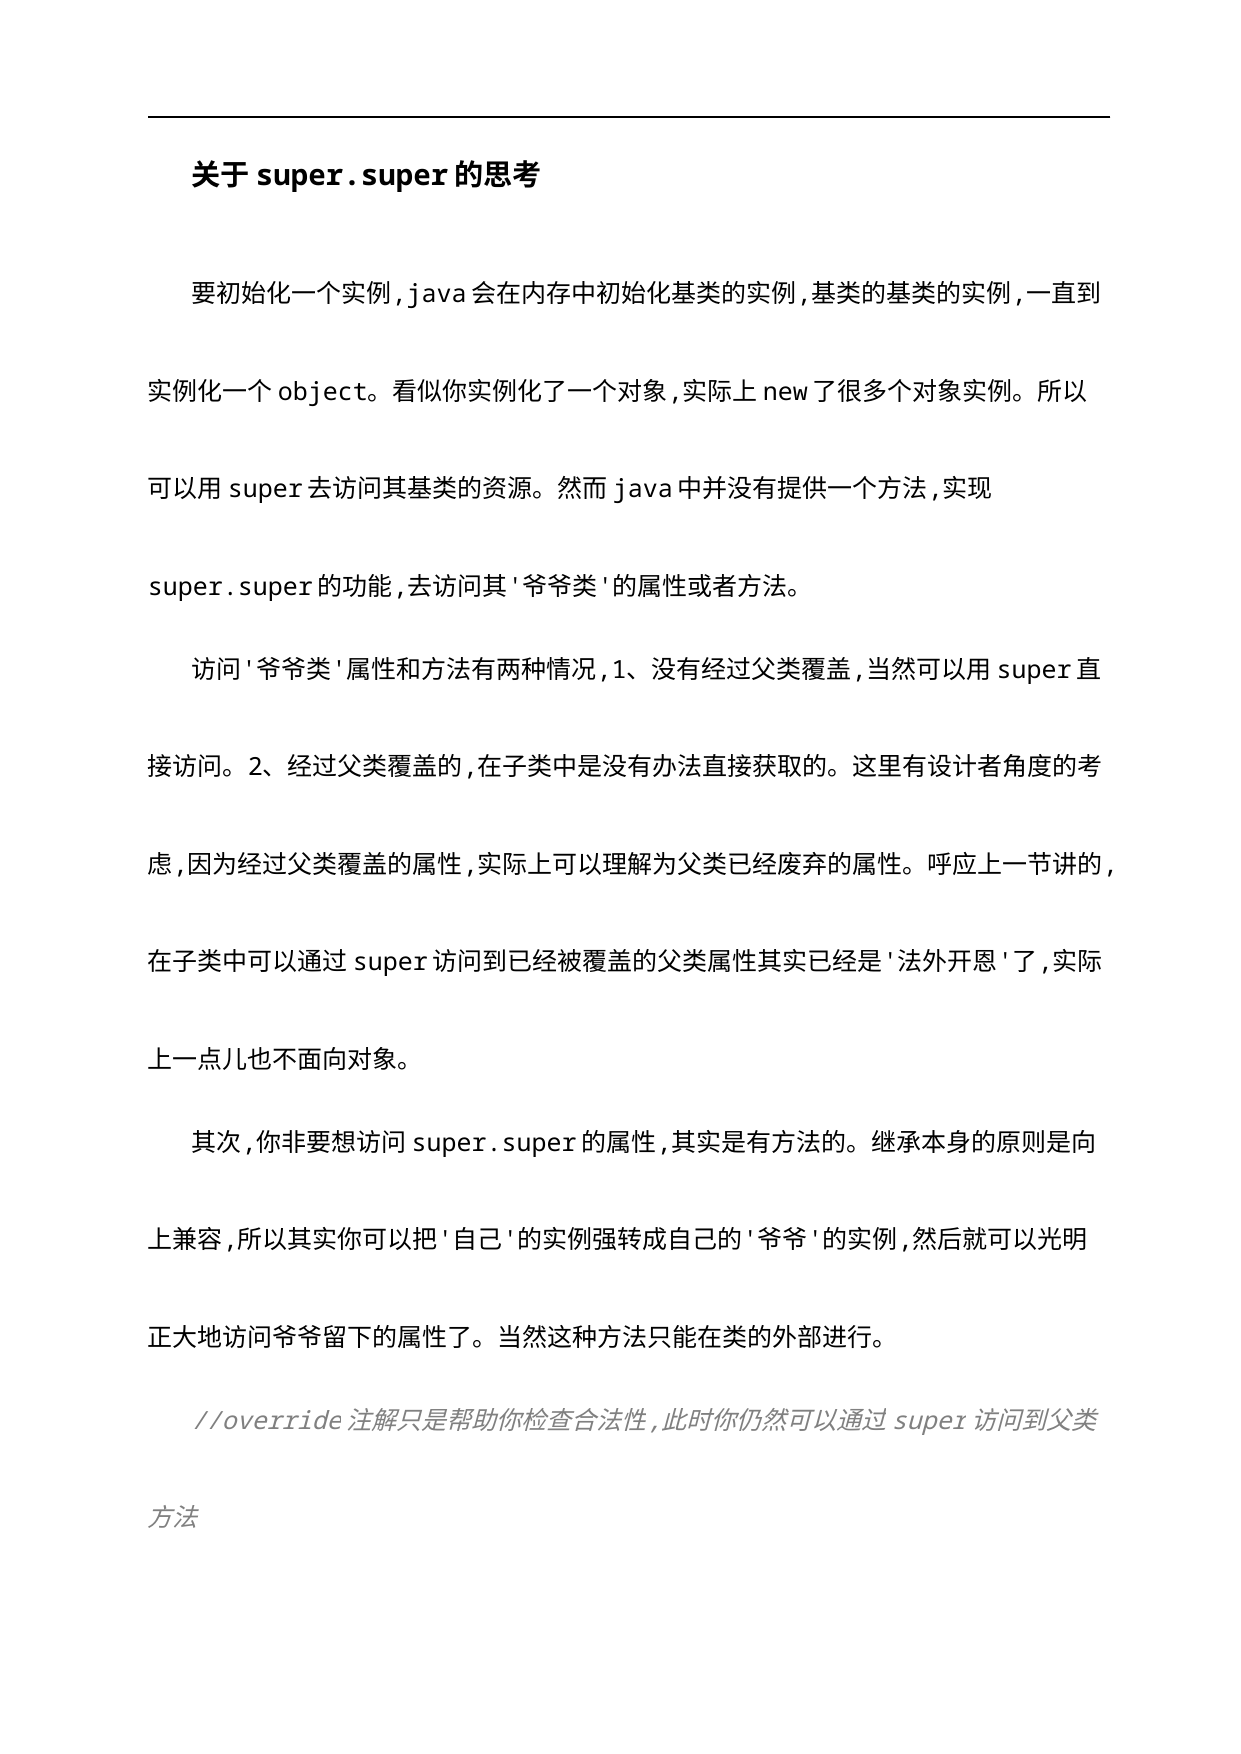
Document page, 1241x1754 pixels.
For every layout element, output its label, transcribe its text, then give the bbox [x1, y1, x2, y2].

text 要初始化一个实例,java会在内存中初始化基类的实例,基类的基类的实例,一直到实例化一个object。看似你实例化了一个对象,实际上new了很多个对象实例。所以可以用super去访问其基类的资源。然而java中并没有提供一个方法,实现super.super的功能,去访问其'爷爷类'的属性或者方法。 [148, 259, 1110, 617]
subtitle 关于super.super的思考 [148, 140, 1110, 205]
text 访问'爷爷类'属性和方法有两种情况,1、没有经过父类覆盖,当然可以用super直接访问。2、经过父类覆盖的,在子类中是没有办法直接获取的。这里有设计者角度的考虑,因为经过父类覆盖的属性,实际上可以理解为父类已经废弃的属性。呼应上一节讲的,在子类中可以通过super访问到已经被覆盖的父类属性其实已经是'法外开恩'了,实际上一点儿也不面向对象。 [148, 635, 1110, 1090]
text 其次,你非要想访问super.super的属性,其实是有方法的。继承本身的原则是向上兼容,所以其实你可以把'自己'的实例强转成自己的'爷爷'的实例,然后就可以光明正大地访问爷爷留下的属性了。当然这种方法只能在类的外部进行。 [148, 1108, 1110, 1368]
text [148, 1386, 1110, 1548]
